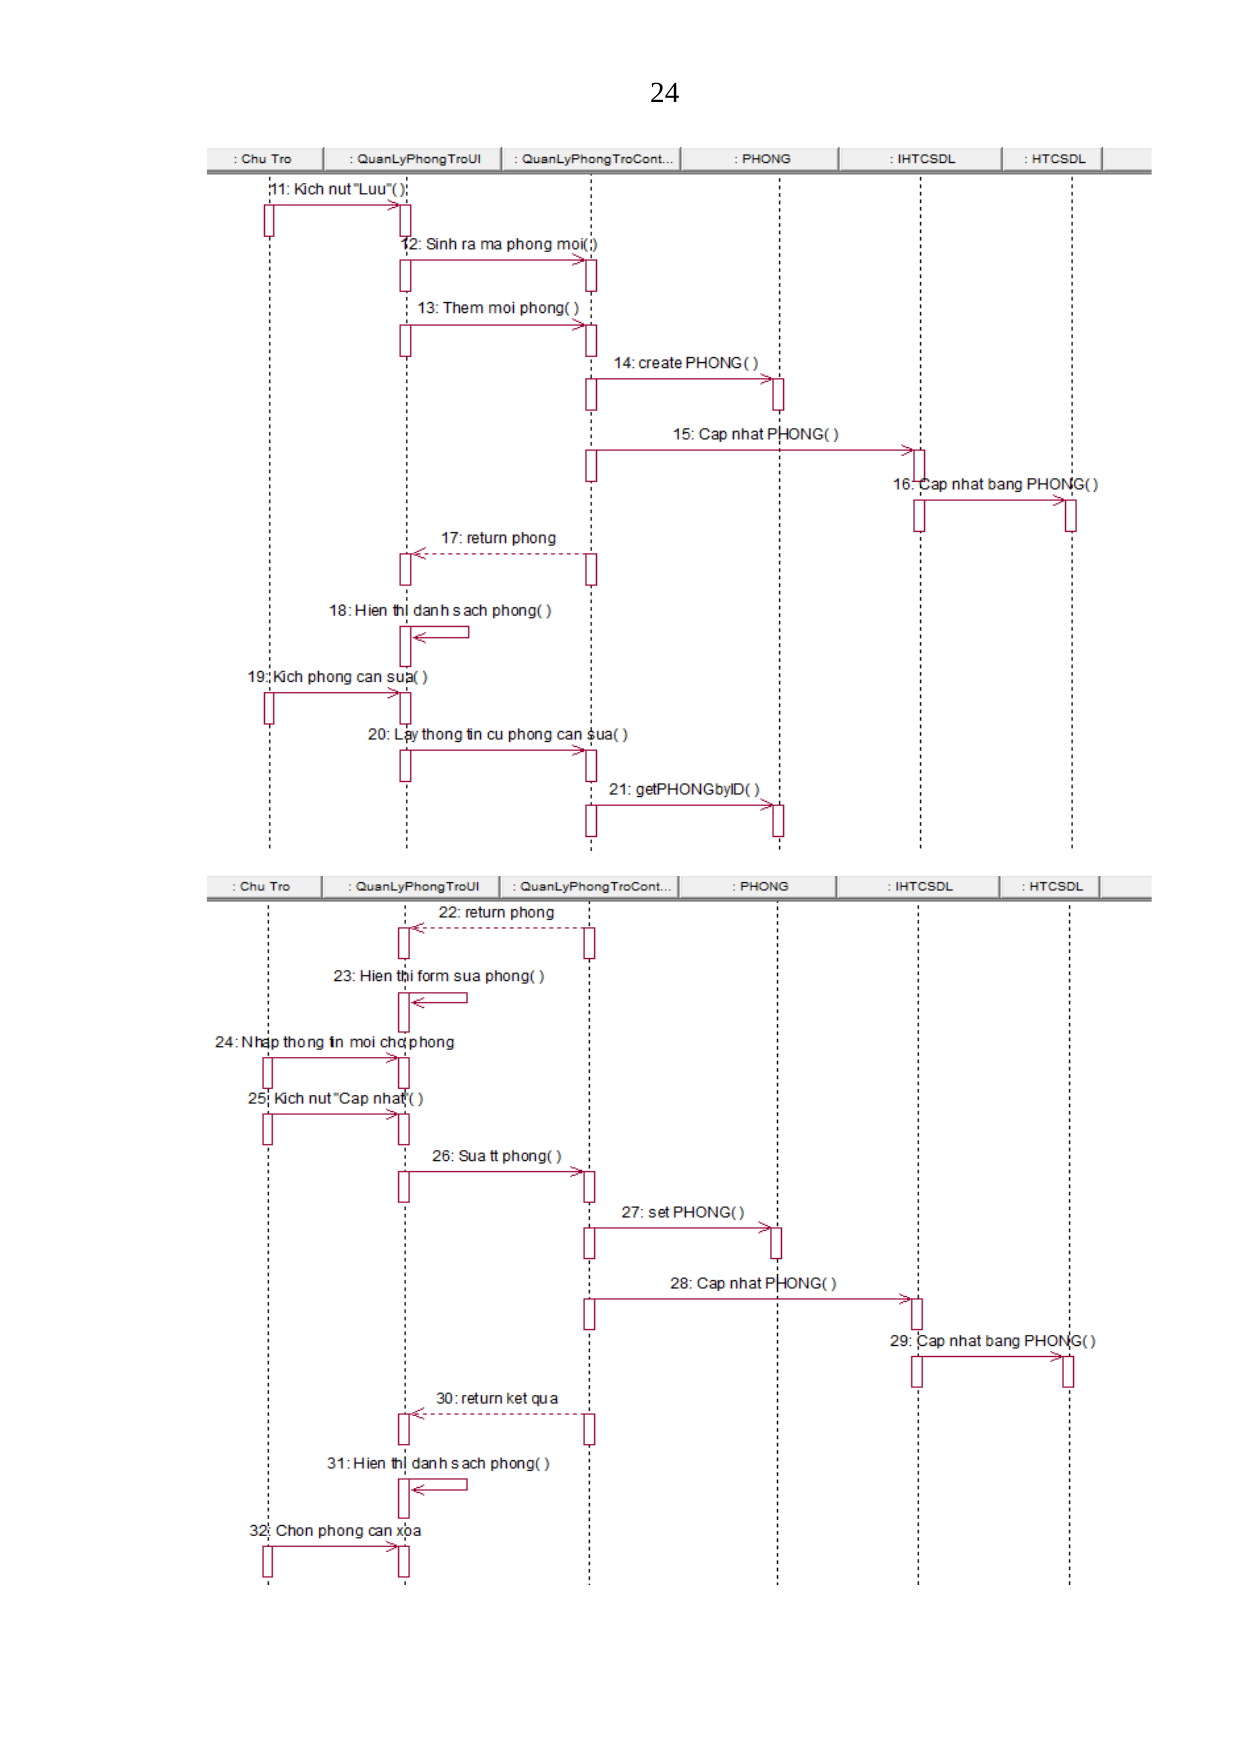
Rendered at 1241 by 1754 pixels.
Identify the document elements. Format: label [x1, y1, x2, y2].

picture [206, 147, 1152, 851]
picture [206, 876, 1152, 1585]
